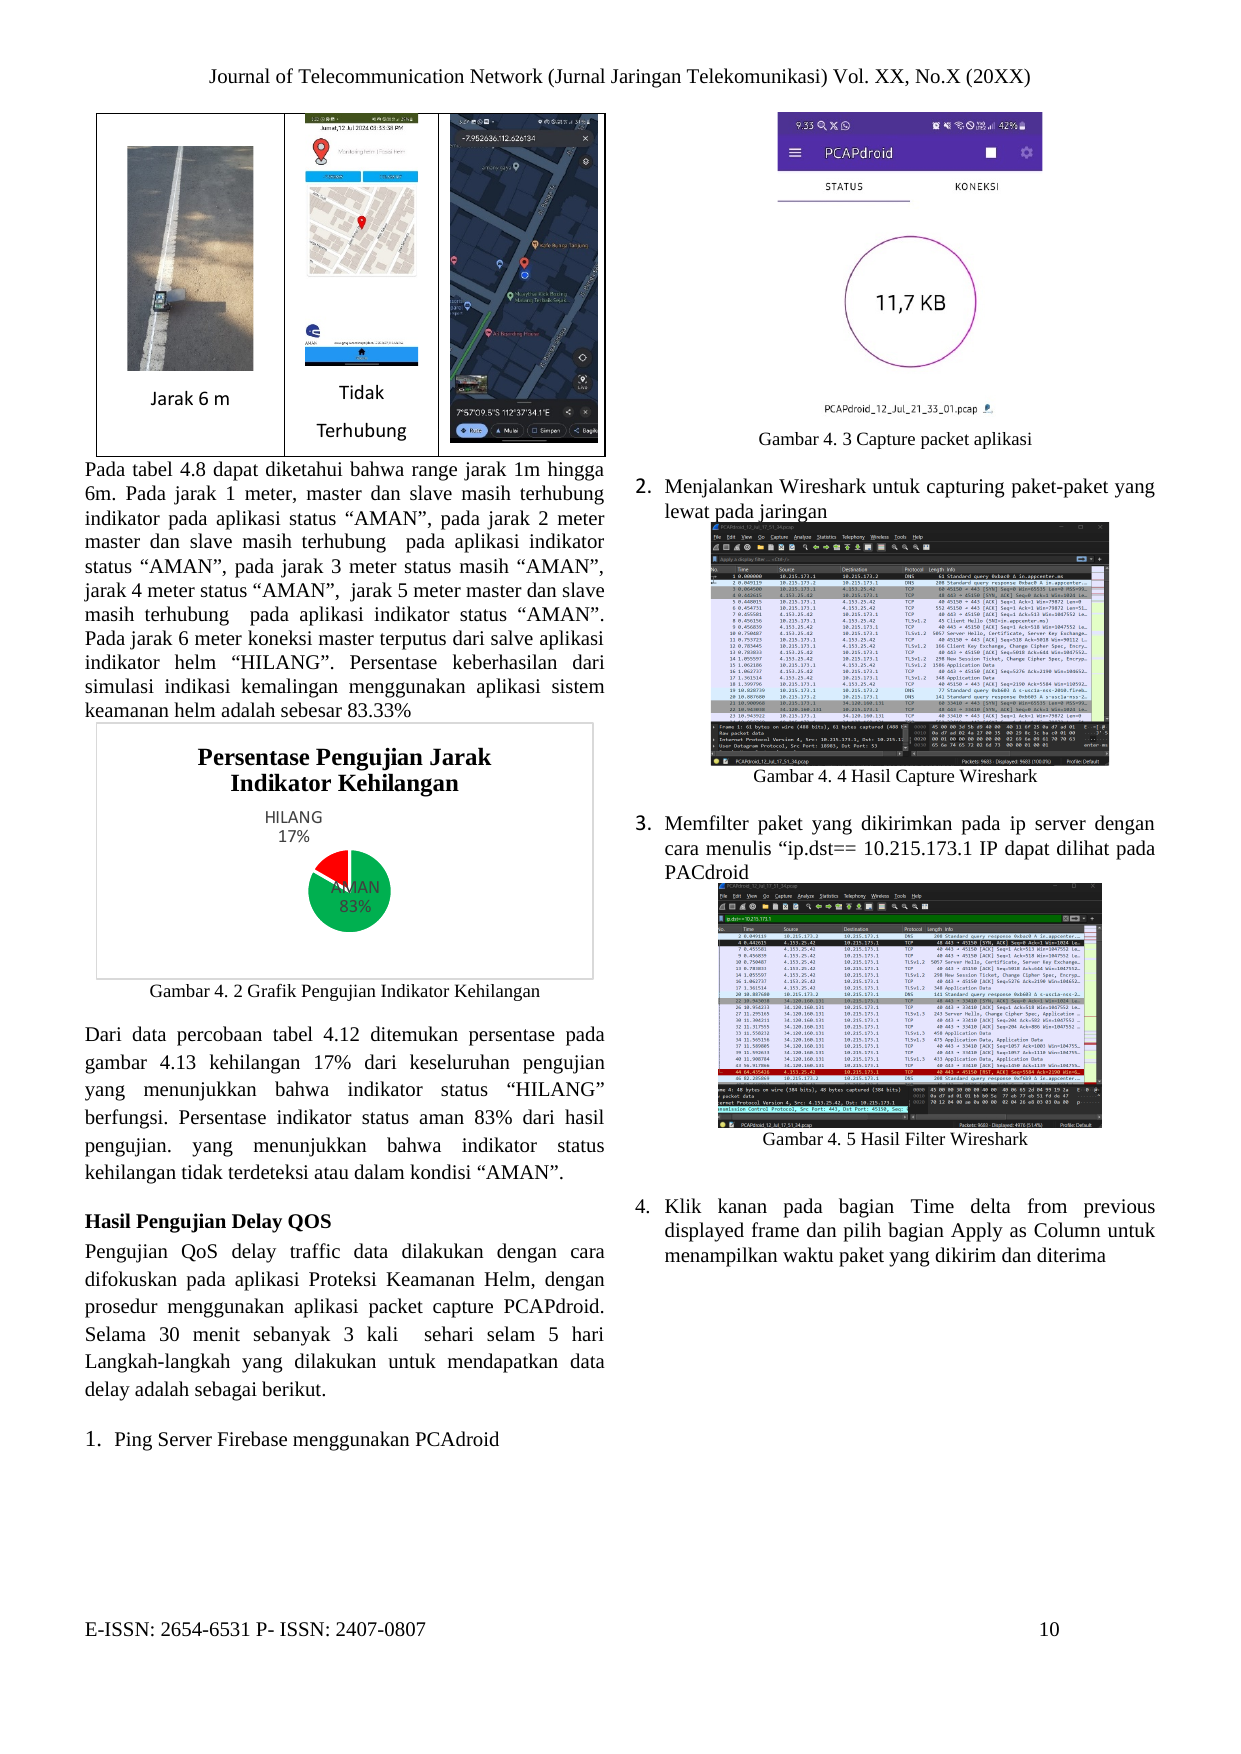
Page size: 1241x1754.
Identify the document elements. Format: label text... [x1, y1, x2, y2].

picture [710, 522, 1110, 766]
picture [127, 146, 254, 371]
picture [777, 112, 1043, 429]
list Memfilter paket yang dikirimkan pada ip server dengan cara menulis “ip.dst== 10.215.173.1 IP dapat dilihat pada PACdroid [635, 808, 1156, 884]
text Dari data percobaan tabel 4.12 ditemukan persentase pada gambar 4.13 kehilangan 17% dari keseluruhan pengujian yang menunjukkan bahwa indikator status “HILANG” berfungsi. Persentase indikator status aman 83% dari hasil pengujian. yang menunjukkan bahwa indikator status kehilangan tidak terdeteksi atau dalam kondisi “AMAN”. [84, 1022, 605, 1184]
table_cell Tidak Terhubung [285, 114, 438, 456]
picture [718, 883, 1102, 1128]
text Hasil Pengujian Delay QOS [84, 1209, 605, 1233]
list Ping Server Firebase menggunakan PCAdroid [84, 1425, 605, 1452]
text Pada tabel 4.8 dapat diketahui bahwa range jarak 1m hingga 6m. Pada jarak 1 meter, master dan slave masih terhubung indikator pada aplikasi status “AMAN”, pada jarak 2 meter master dan slave masih terhubung pada aplikasi indikator status “AMAN”, pada jarak 3 meter status masih “AMAN”, jarak 4 meter status “AMAN”, jarak 5 meter master dan slave masih terhubung pada aplikasi indikator status “AMAN”. Pada jarak 6 meter koneksi master terputus dari salve aplikasi indikator helm “HILANG”. Persentase keberhasilan dari simulasi indikasi kemalingan menggunakan aplikasi sistem keamanan helm adalah sebesar 83.33% [84, 457, 605, 722]
table_cell [439, 114, 604, 456]
text Gambar 4. 2 Grafik Pengujian Indikator Kehilangan [84, 980, 605, 1001]
text Gambar 4. 5 Hasil Filter Wireshark [635, 1128, 1156, 1149]
table_cell Jarak 6 m [97, 114, 284, 456]
list Klik kanan pada bagian Time delta from previous displayed frame dan pilih bagian Apply as Column untuk menampilkan waktu paket yang dikirim dan diterima [635, 1194, 1156, 1267]
text Gambar 4. 3 Capture packet aplikasi [635, 428, 1156, 450]
picture [450, 114, 598, 443]
list Menjalankan Wireshark untuk capturing paket-paket yang lewat pada jaringan [635, 471, 1156, 523]
text Pengujian QoS delay traffic data dilakukan dengan cara difokuskan pada aplikasi Proteksi Keamanan Helm, dengan prosedur menggunakan aplikasi packet capture PCAPdroid. Selama 30 menit sebanyak 3 kali sehari selam 5 hari Langkah-langkah yang dilakukan untuk mendapatkan data delay adalah sebagai berikut. [84, 1239, 605, 1401]
picture [305, 113, 419, 366]
text Gambar 4. 4 Hasil Capture Wireshark [635, 765, 1156, 787]
